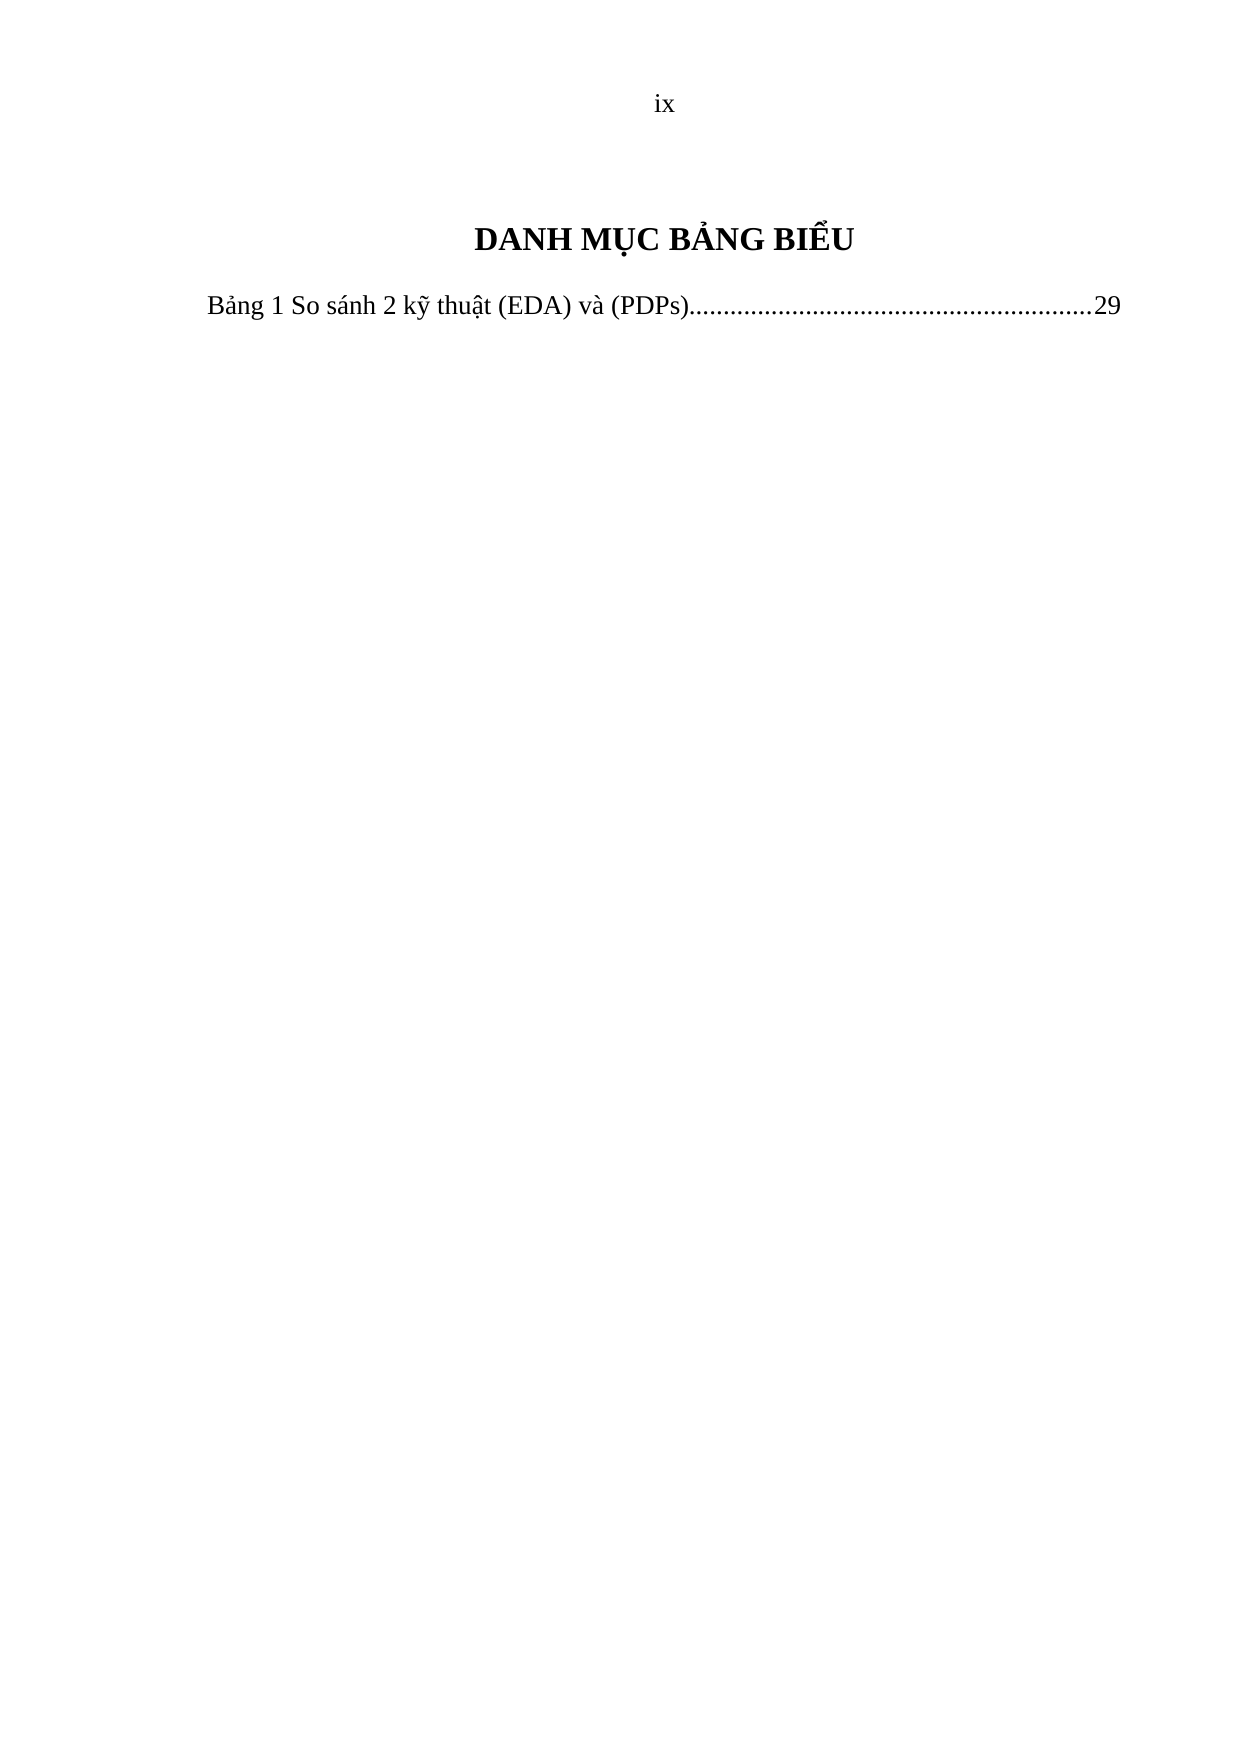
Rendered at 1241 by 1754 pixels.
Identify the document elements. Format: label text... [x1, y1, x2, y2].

subtitle DANH MỤC BẢNG BIỂU [207, 219, 1122, 258]
text Bảng 1 So sánh 2 kỹ thuật (EDA) và (PDPs) 29 [207, 289, 1122, 320]
